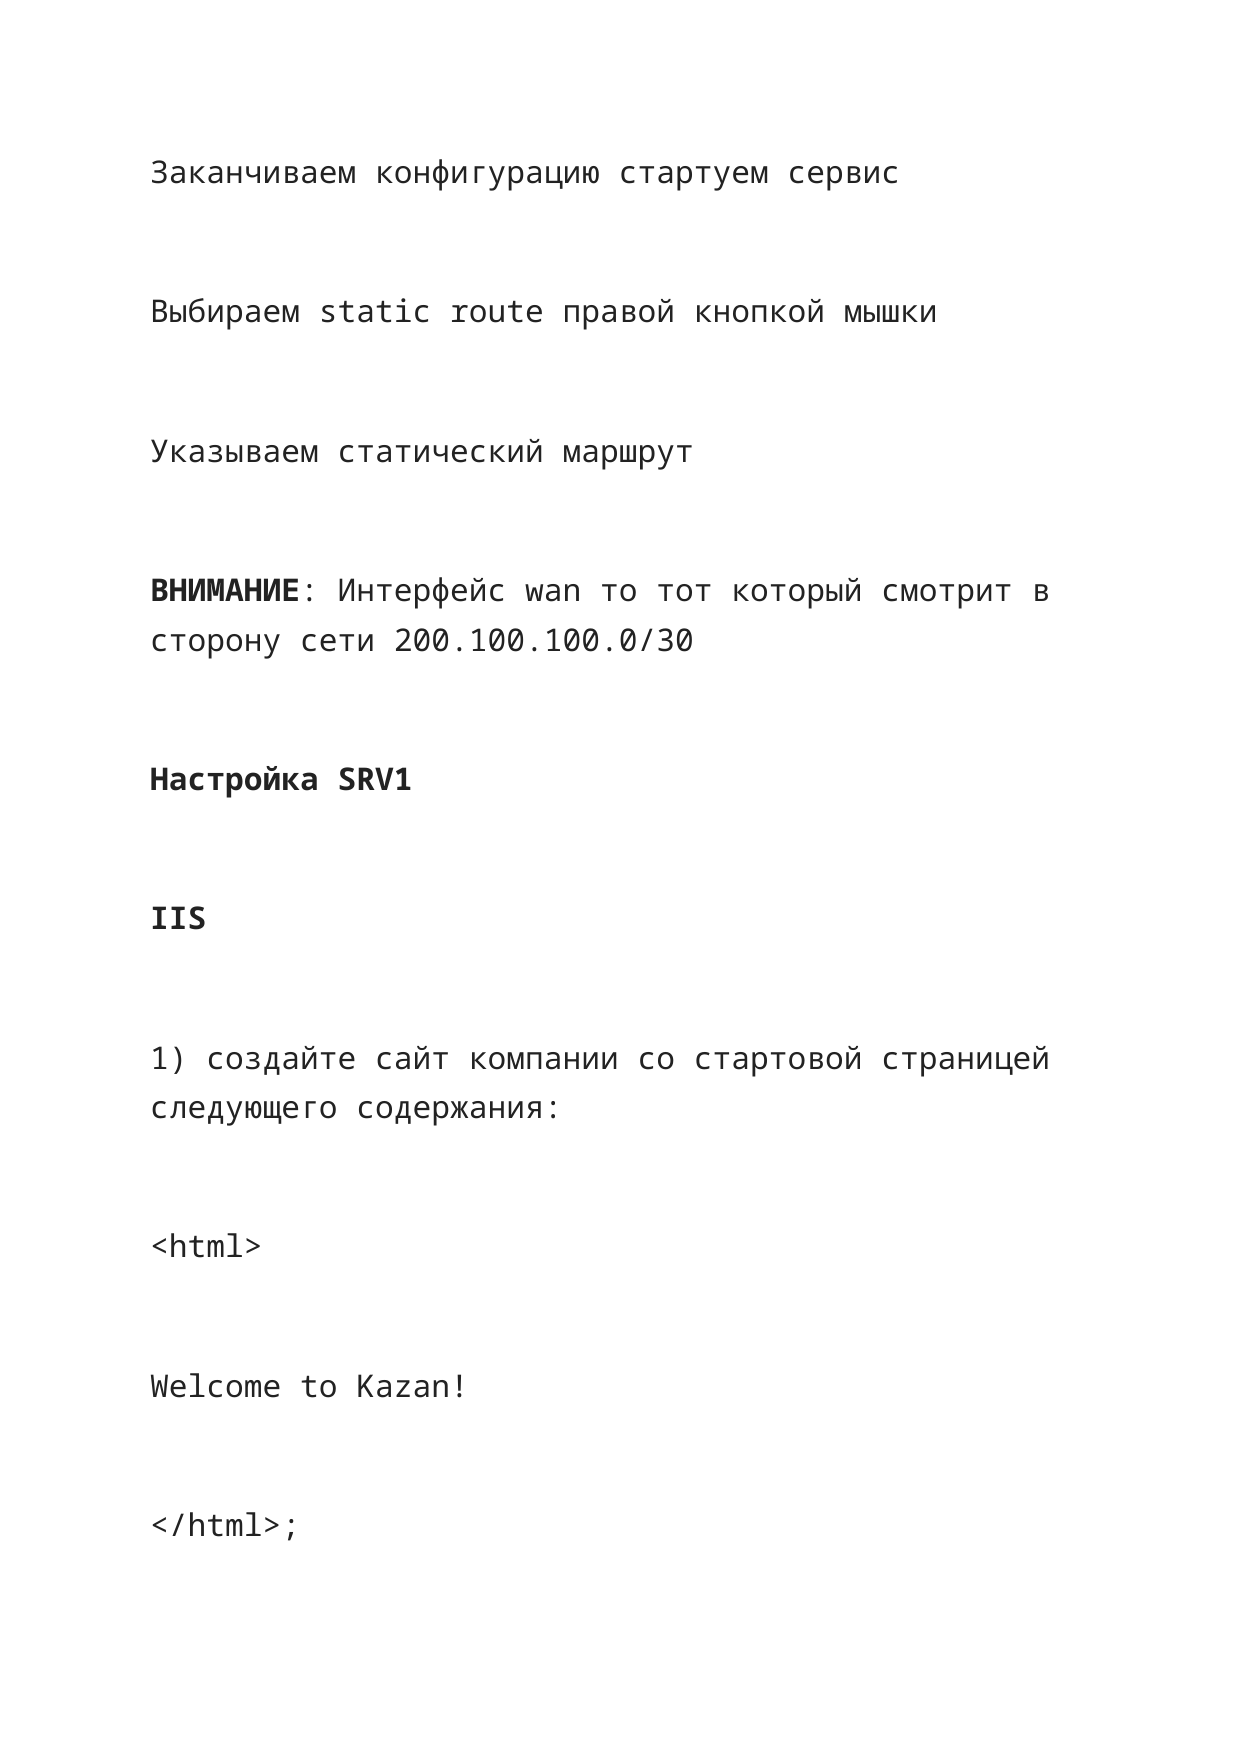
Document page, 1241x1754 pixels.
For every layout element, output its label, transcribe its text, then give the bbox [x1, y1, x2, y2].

text Заканчиваем конфигурацию стартуем сервис [150, 150, 1090, 193]
text Welcome to Kazan! [150, 1364, 1090, 1406]
text IIS [150, 896, 1090, 939]
text </html>; [150, 1503, 1090, 1546]
text Настройка SRV1 [150, 757, 1090, 799]
text Указываем статический маршрут [150, 429, 1090, 471]
text ВНИМАНИЕ: Интерфейс wan то тот который смотрит в сторону сети 200.100.100.0/30 [150, 568, 1090, 660]
text <html> [150, 1224, 1090, 1267]
text Выбираем static route правой кнопкой мышки [150, 289, 1090, 332]
text 1) создайте сайт компании со стартовой страницей следующего содержания: [150, 1036, 1090, 1128]
